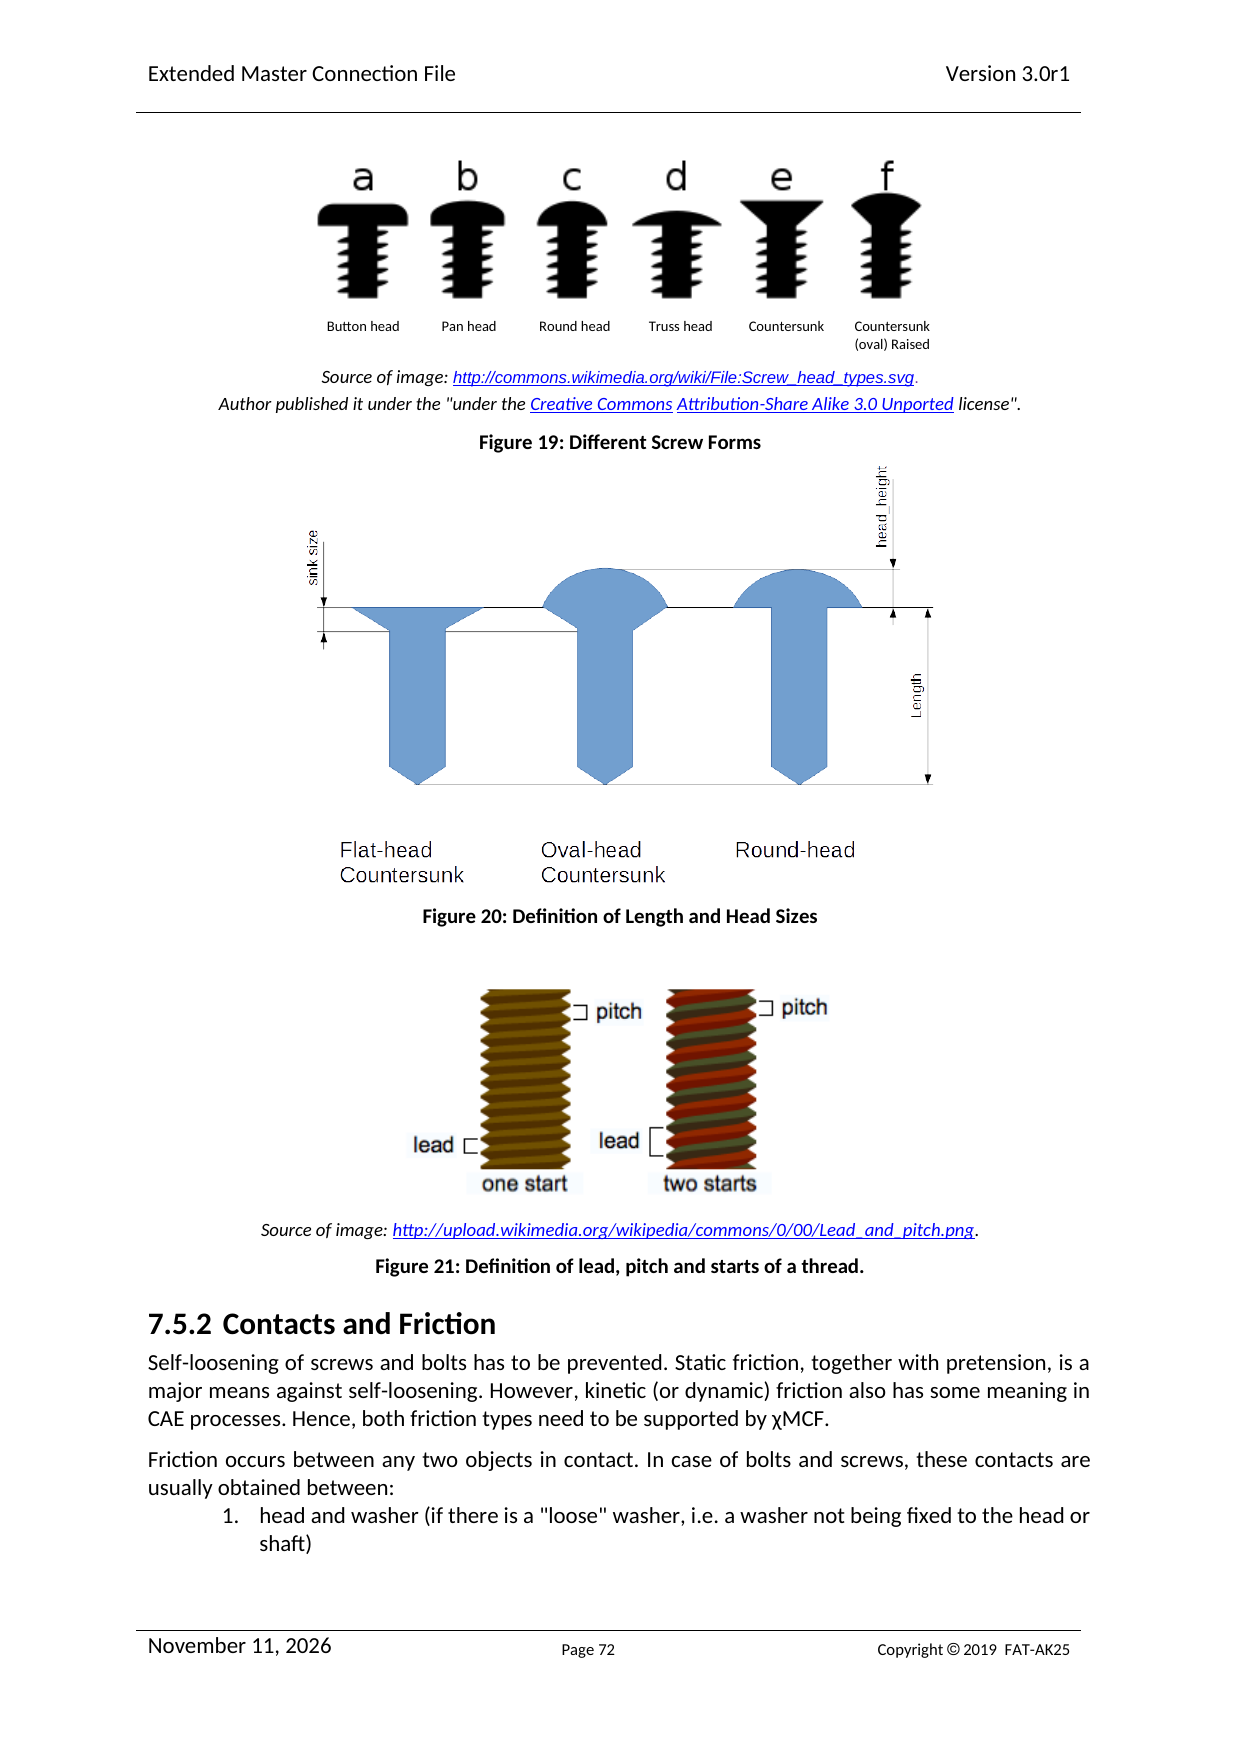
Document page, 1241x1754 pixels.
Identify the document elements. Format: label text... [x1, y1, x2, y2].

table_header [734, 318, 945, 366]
text Figure 20: Definition of Length and Head Sizes [148, 903, 1092, 928]
picture [307, 466, 934, 891]
picture [395, 981, 845, 1206]
subtitle Contacts and Friction [148, 1304, 1092, 1342]
picture [307, 153, 933, 305]
text Friction occurs between any two objects in contact. In case of bolts and screws, these contacts are usually obtained between: [148, 1445, 1092, 1501]
list head and washer (if there is a "loose" washer, i.e. a washer not being fixed to the head or shaft) [222, 1501, 1092, 1557]
text Figure 21: Definition of lead, pitch and starts of a thread. [148, 1254, 1092, 1279]
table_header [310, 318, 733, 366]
text Self-loosening of screws and bolts has to be prevented. Static friction, together with pretension, is a major means against self-loosening. However, kinetic (or dynamic) friction also has some meaning in CAE processes. Hence, both friction types need to be supported by χMCF. [148, 1348, 1092, 1433]
text Source of image: http://commons.wikimedia.org/wiki/File:Screw_head_types.svg. Author published it under the "under the Creative Commons Attribution-Share Alike 3.0 Unported license". [148, 366, 1092, 416]
text Figure 19: Different Screw Forms [148, 429, 1092, 454]
text Source of image: http://upload.wikimedia.org/wikipedia/commons/0/00/Lead_and_pitch.png. [148, 1218, 1092, 1241]
